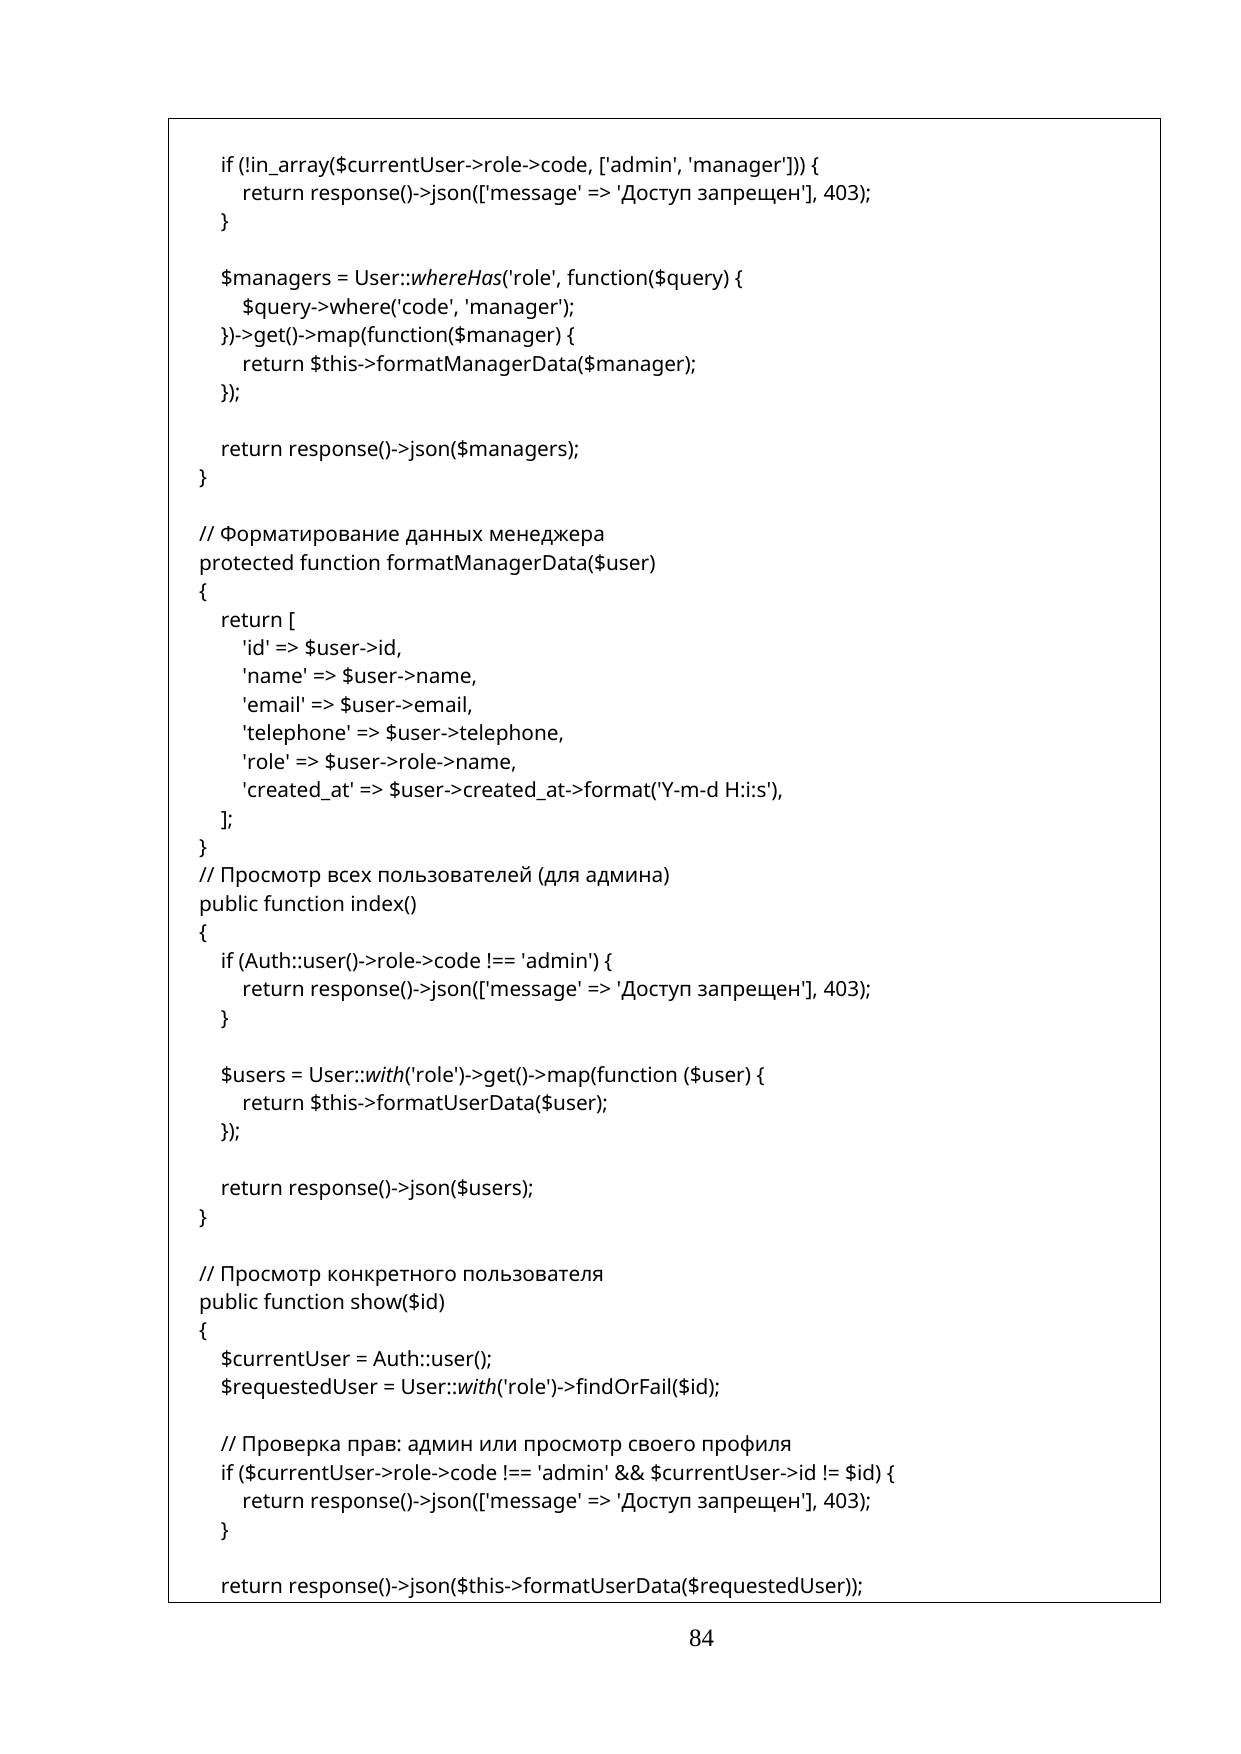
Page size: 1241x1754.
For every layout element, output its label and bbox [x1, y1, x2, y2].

text [169, 119, 1160, 1602]
